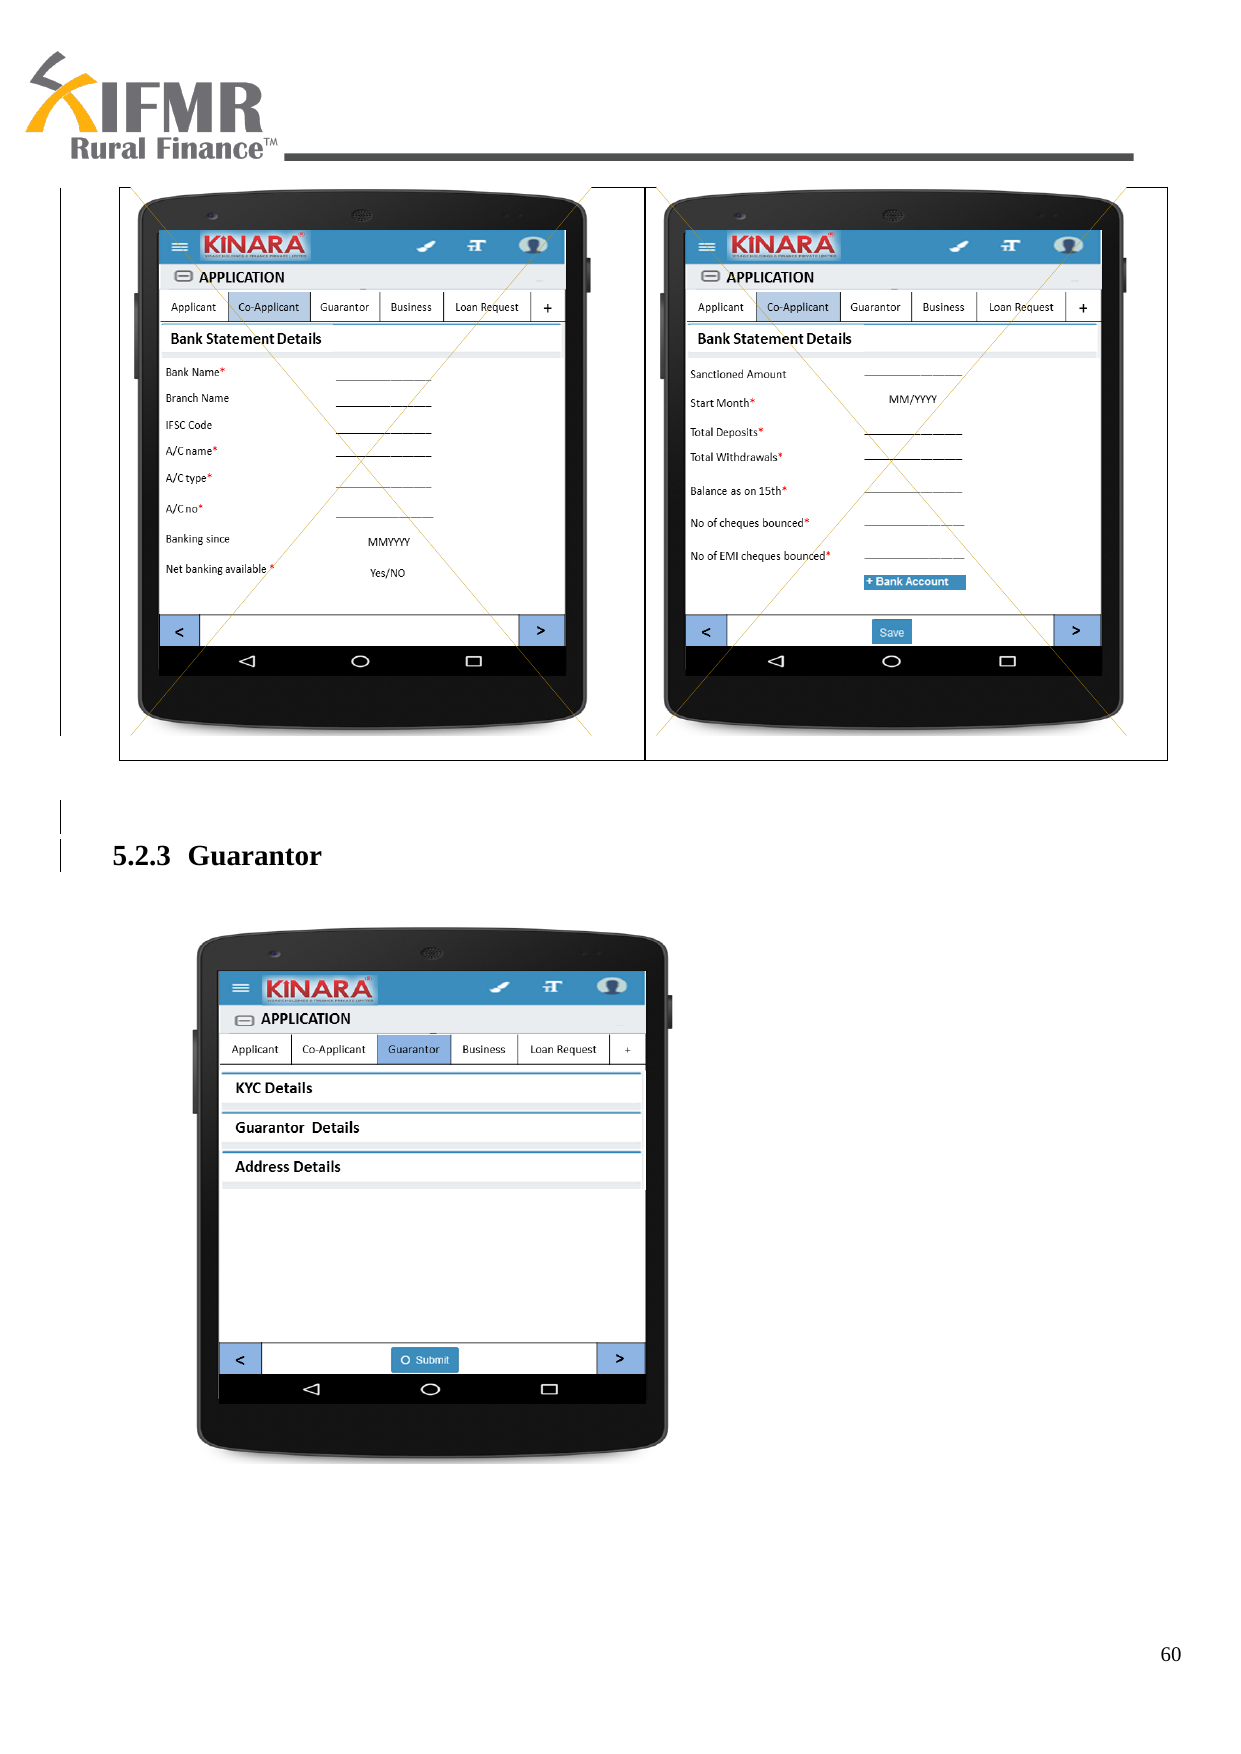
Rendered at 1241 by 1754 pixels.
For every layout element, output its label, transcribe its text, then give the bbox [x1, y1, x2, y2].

picture [362, 189, 592, 734]
picture [18, 45, 284, 166]
picture [893, 189, 1127, 734]
picture [130, 189, 360, 735]
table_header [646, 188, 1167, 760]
list Guarantor [112, 838, 1181, 872]
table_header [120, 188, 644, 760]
picture [657, 463, 1125, 736]
picture [187, 915, 675, 1464]
picture [132, 463, 590, 736]
picture [657, 187, 1125, 460]
picture [132, 187, 590, 460]
picture [656, 189, 890, 734]
